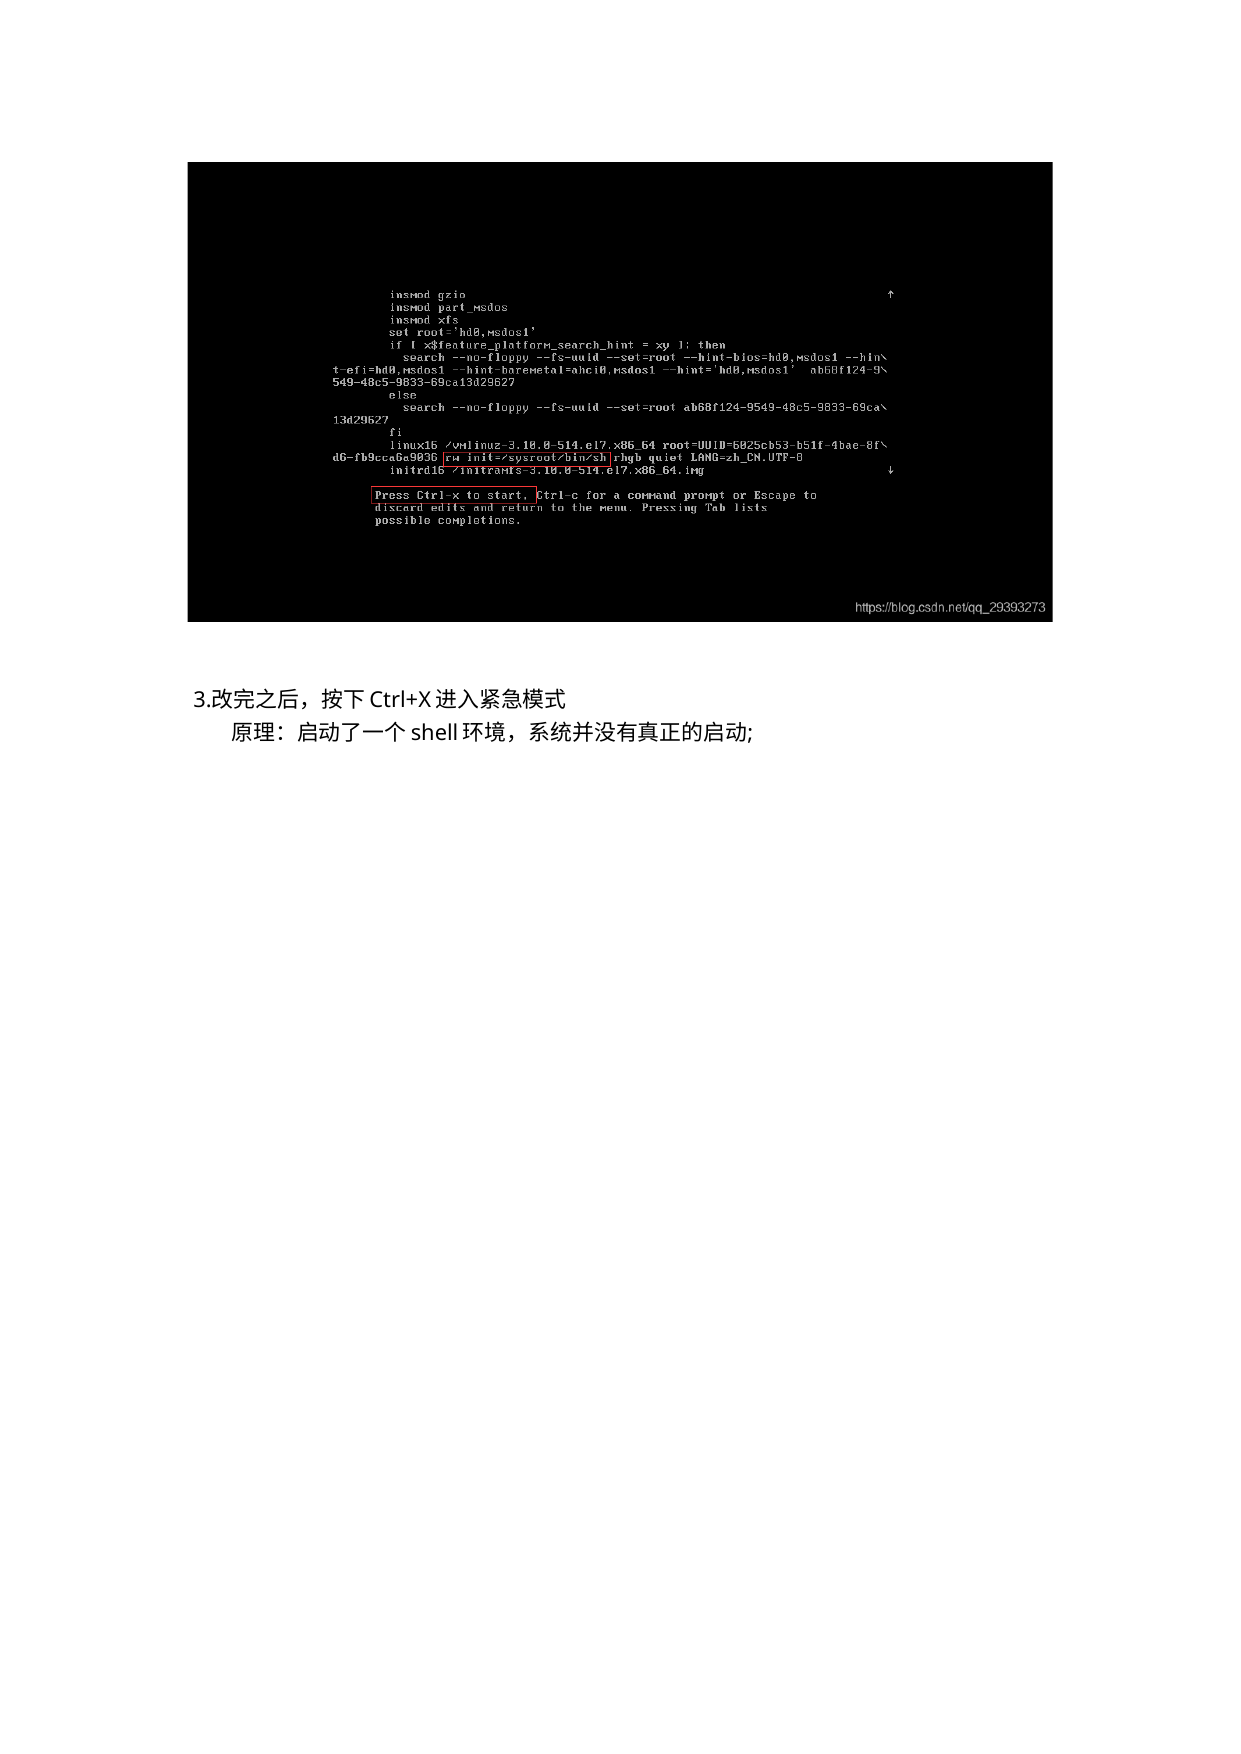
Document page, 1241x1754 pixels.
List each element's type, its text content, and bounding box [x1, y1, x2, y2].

picture [187, 162, 1053, 622]
text 3.改完之后，按下Ctrl+X进入紧急模式 [187, 682, 1053, 714]
text 原理：启动了一个shell环境，系统并没有真正的启动; [187, 714, 1053, 747]
